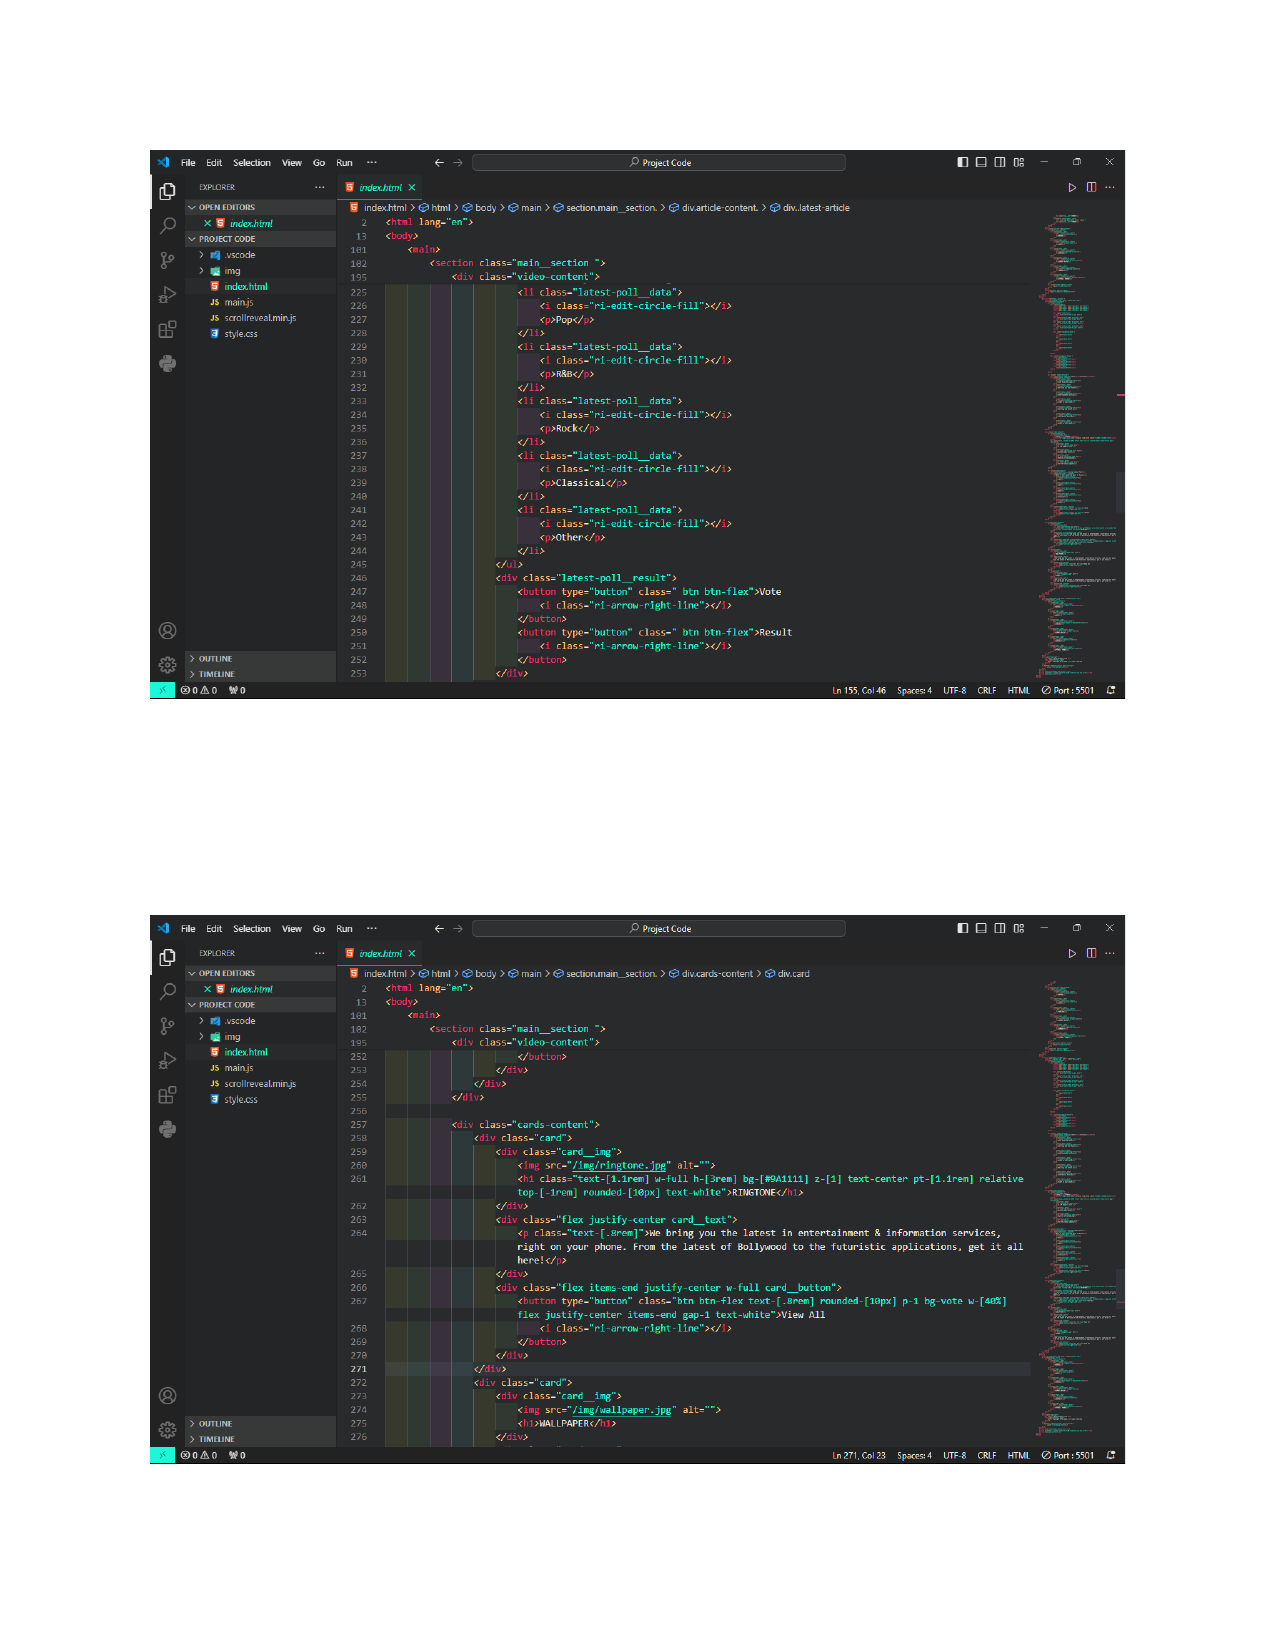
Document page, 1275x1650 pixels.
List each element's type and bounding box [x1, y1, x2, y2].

picture [150, 150, 1125, 699]
picture [150, 915, 1125, 1464]
